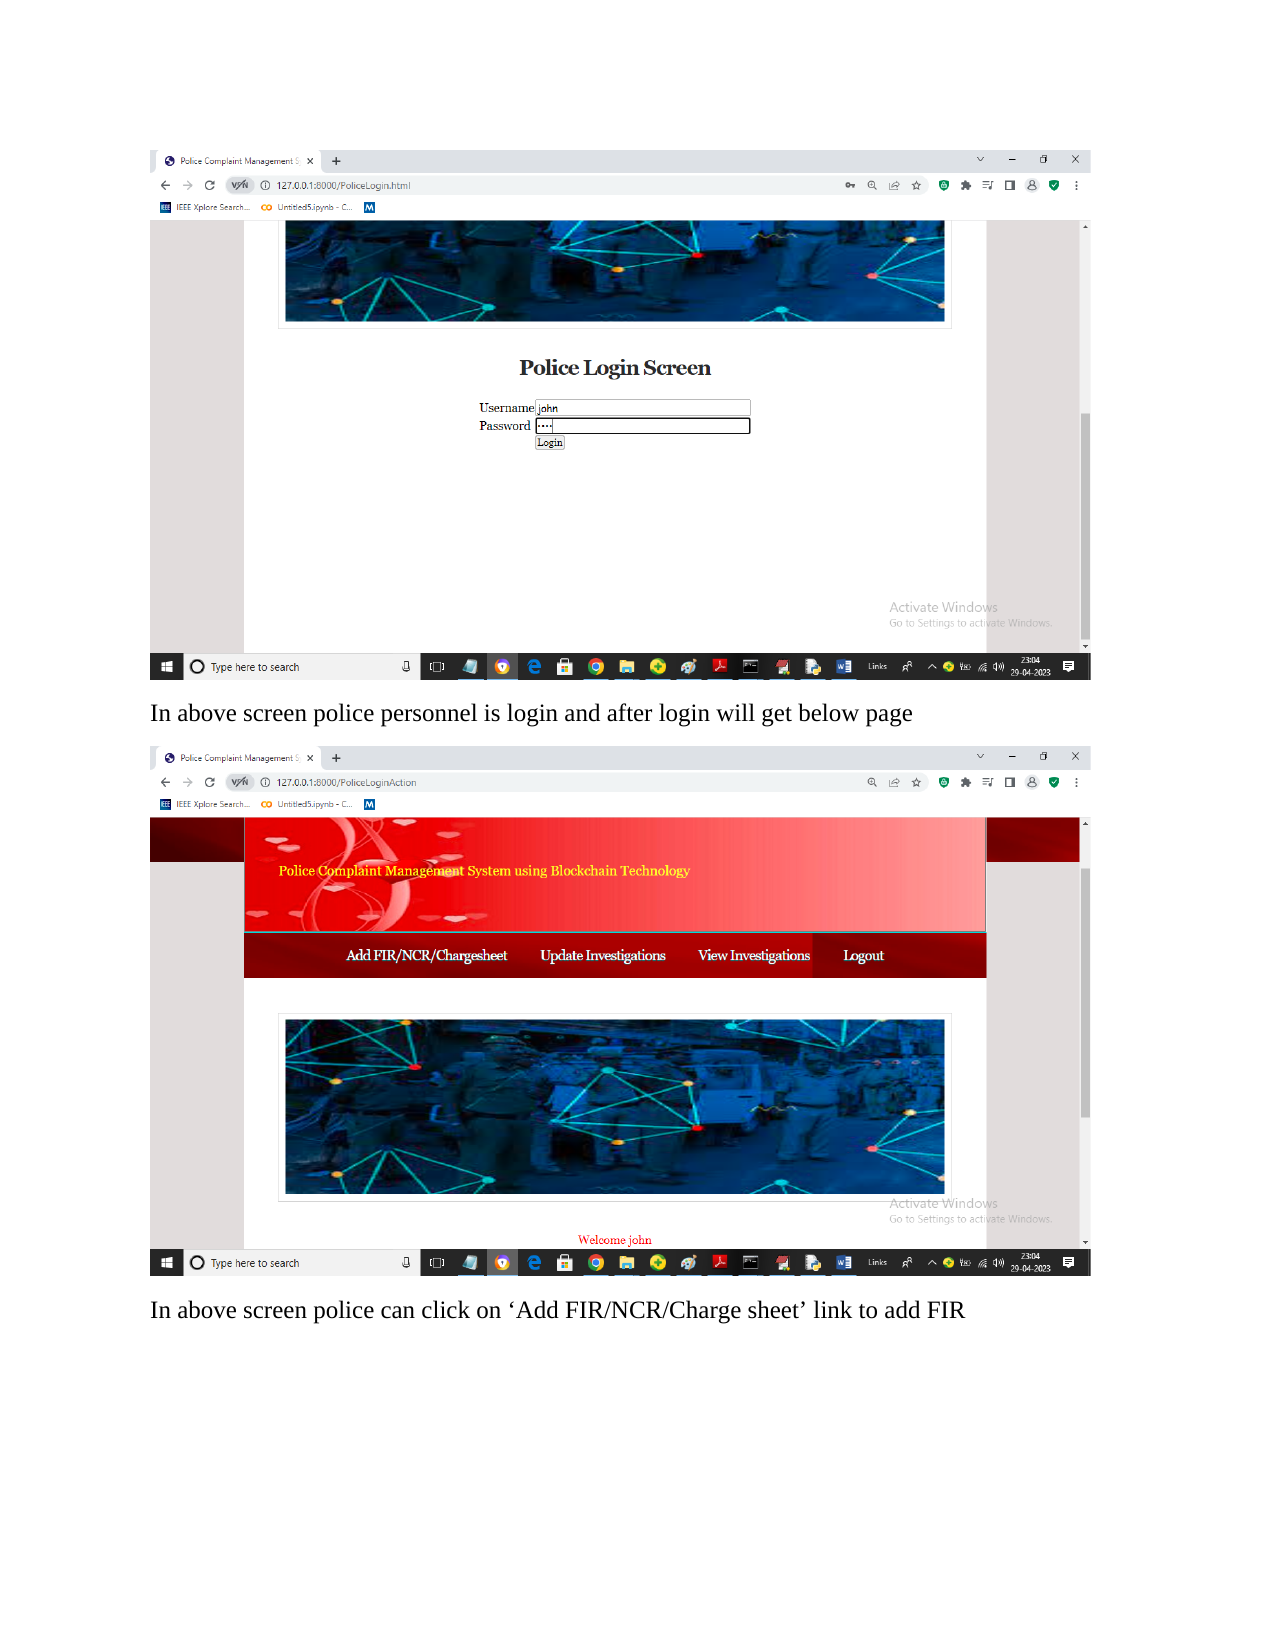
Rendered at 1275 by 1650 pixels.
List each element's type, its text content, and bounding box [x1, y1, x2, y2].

picture [150, 746, 1091, 1276]
text In above screen police can click on ‘Add FIR/NCR/Charge sheet’ link to add FIR [150, 1295, 1125, 1323]
text In above screen police personnel is login and after login will get below page [150, 698, 1125, 727]
picture [150, 150, 1091, 680]
